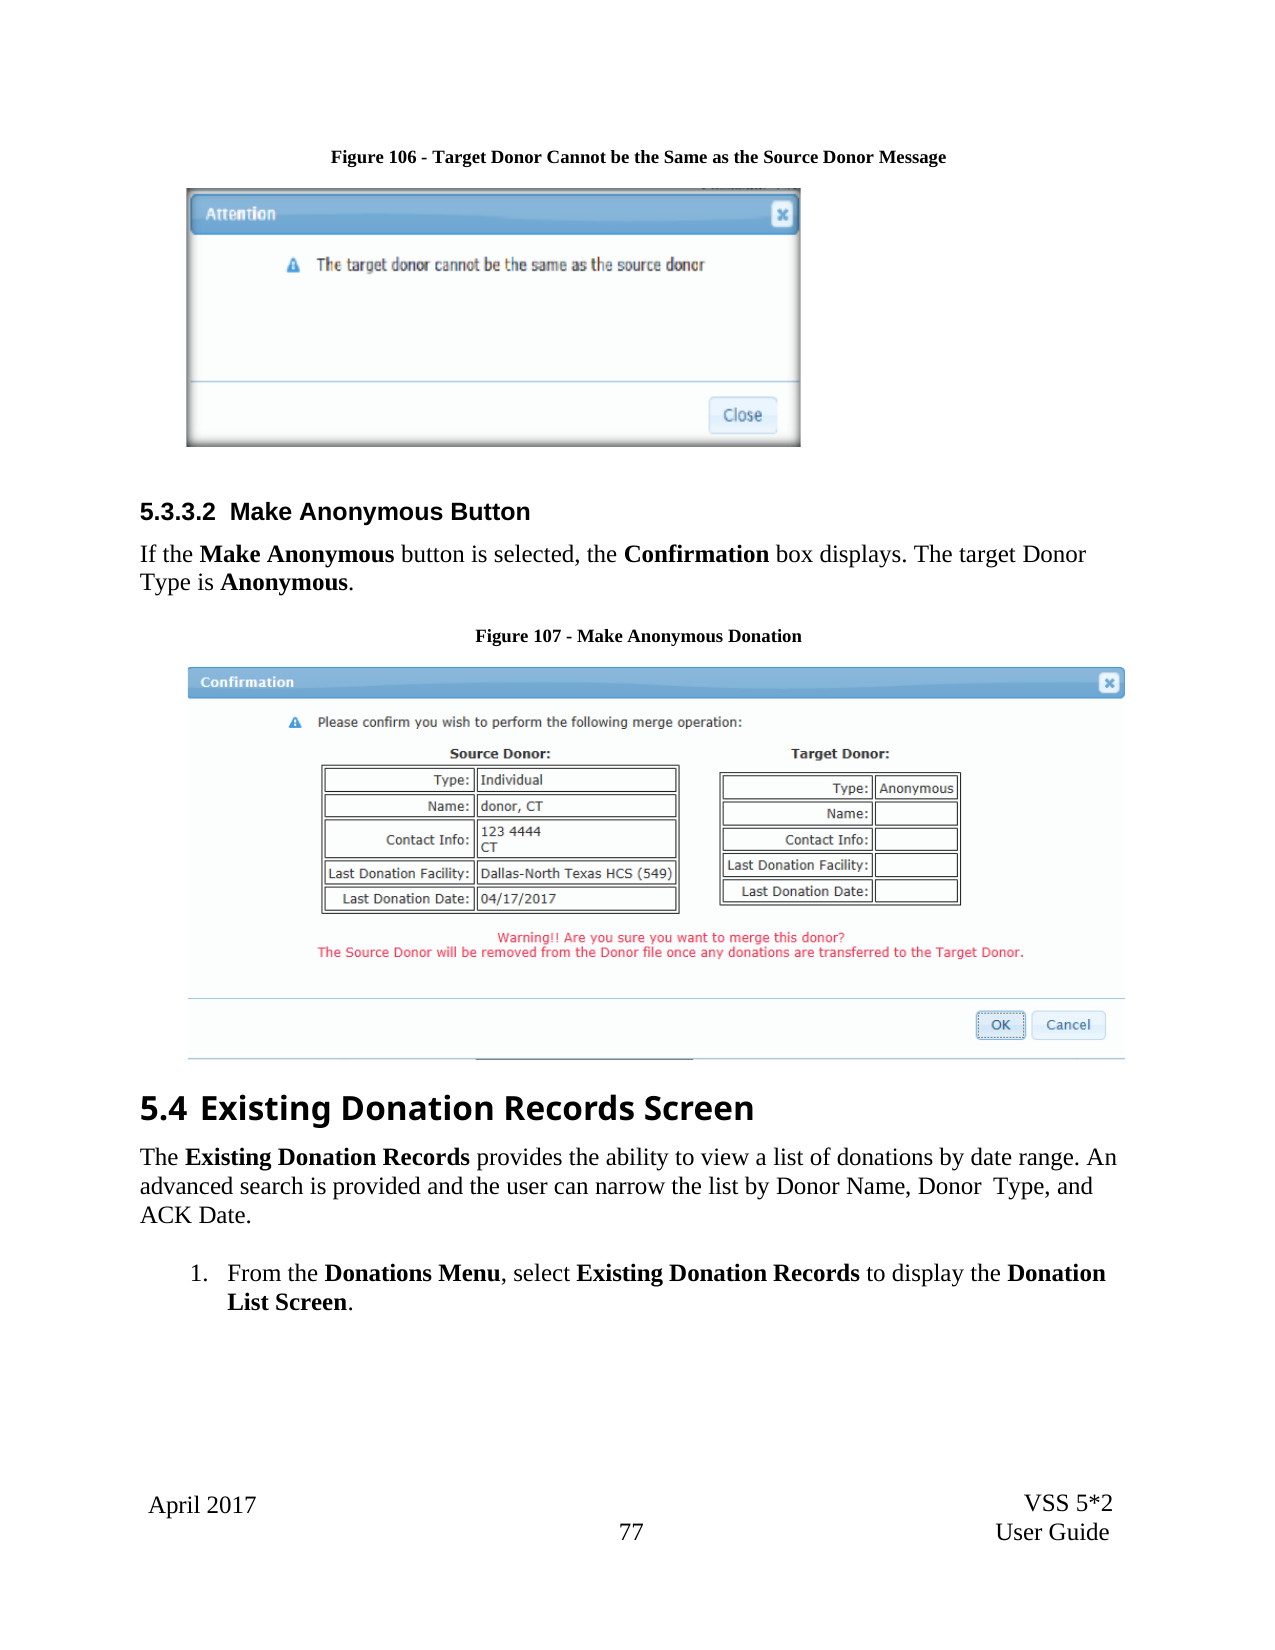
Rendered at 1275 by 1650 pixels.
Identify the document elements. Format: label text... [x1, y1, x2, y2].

subtitle Make Anonymous Button [139, 497, 1137, 526]
subtitle Existing Donation Records Screen [139, 1084, 1137, 1130]
text Figure 107 - Make Anonymous Donation [139, 625, 1137, 646]
list From the Donations Menu, select Existing Donation Records to display the Donation List Screen. [189, 1258, 1137, 1316]
text If the Make Anonymous button is selected, the Confirmation box displays. The target Donor Type is Anonymous. [139, 539, 1137, 596]
text Figure 106 - Target Donor Cannot be the Same as the Source Donor Message [139, 146, 1137, 167]
picture [187, 667, 1126, 1060]
text The Existing Donation Records provides the ability to view a list of donations by date range. An advanced search is provided and the user can narrow the list by Donor Name, Donor Type, and ACK Date. [139, 1142, 1137, 1229]
picture [186, 188, 801, 447]
